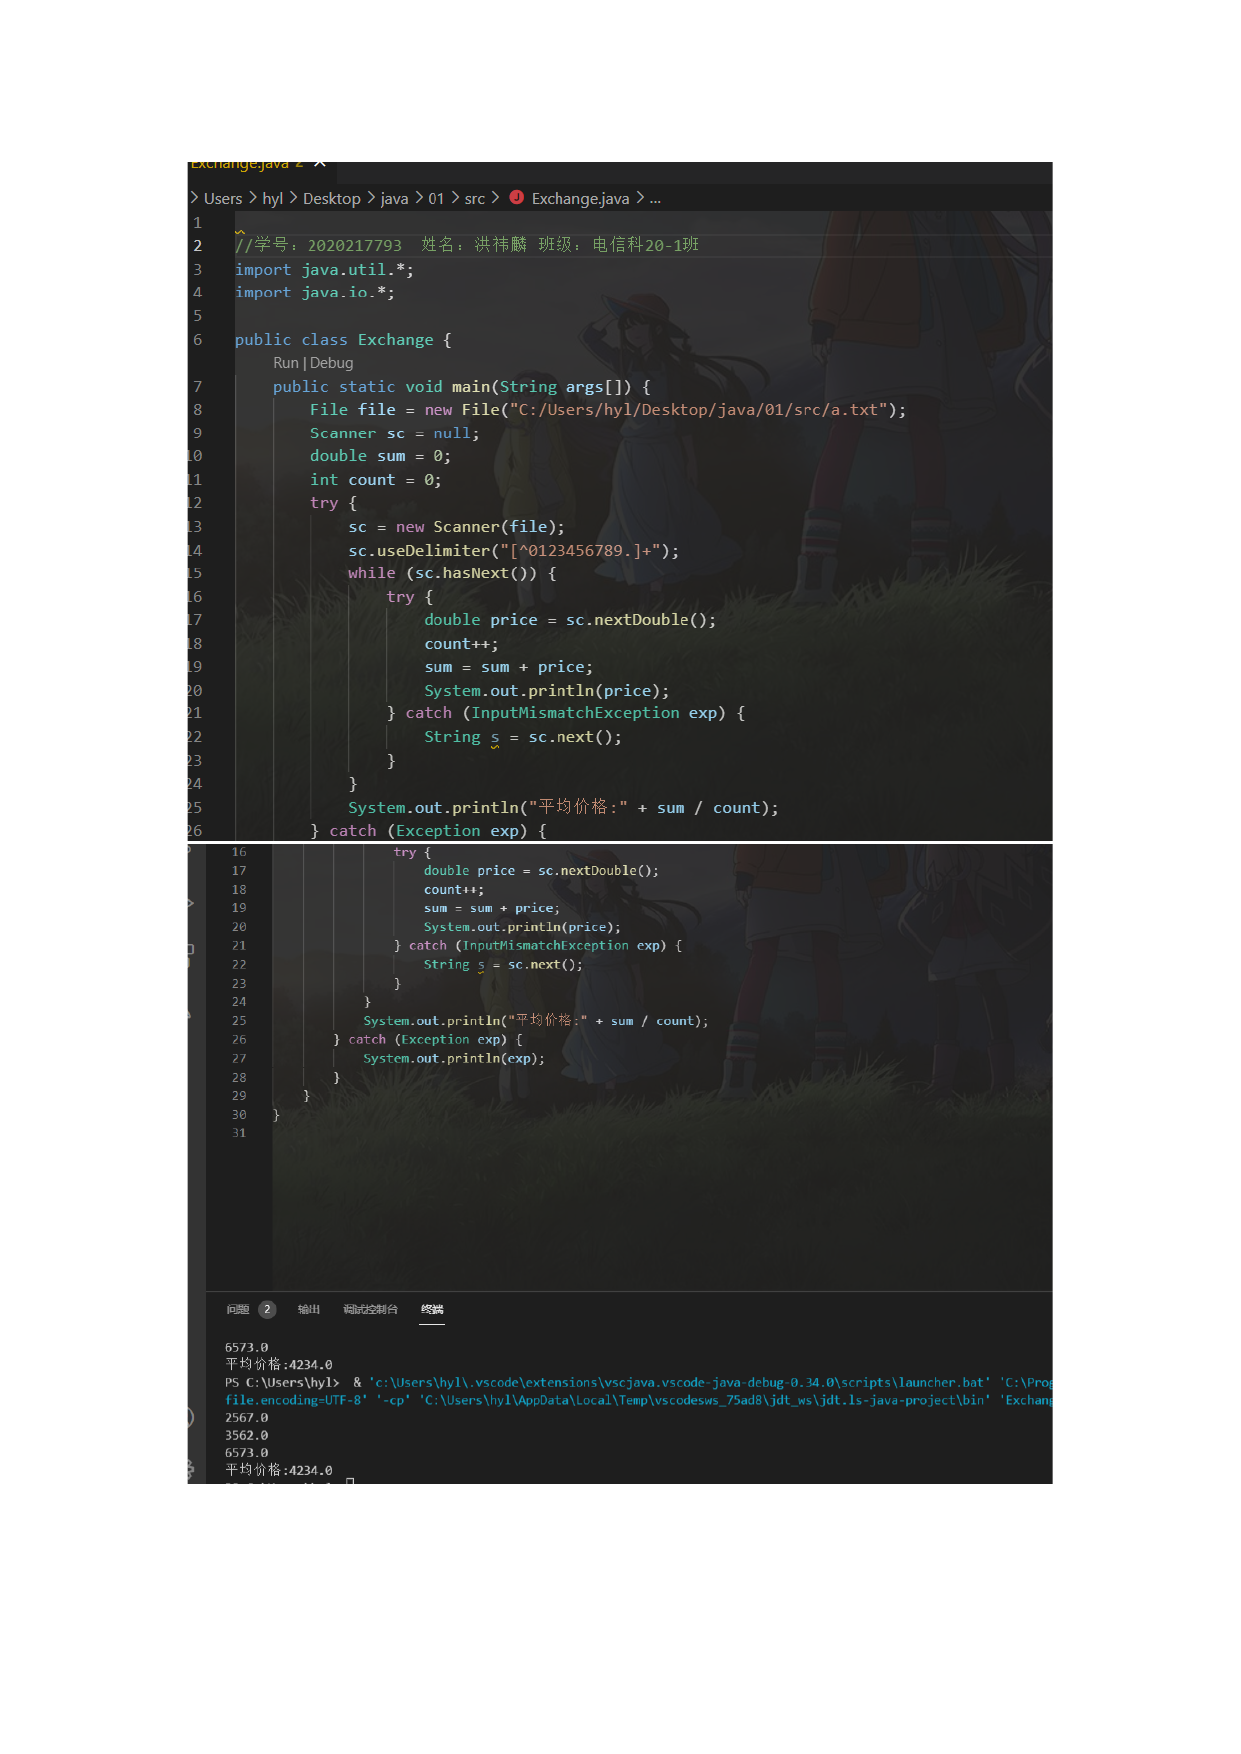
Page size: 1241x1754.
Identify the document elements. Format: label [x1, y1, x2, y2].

picture [187, 844, 1053, 1484]
picture [187, 162, 1053, 841]
